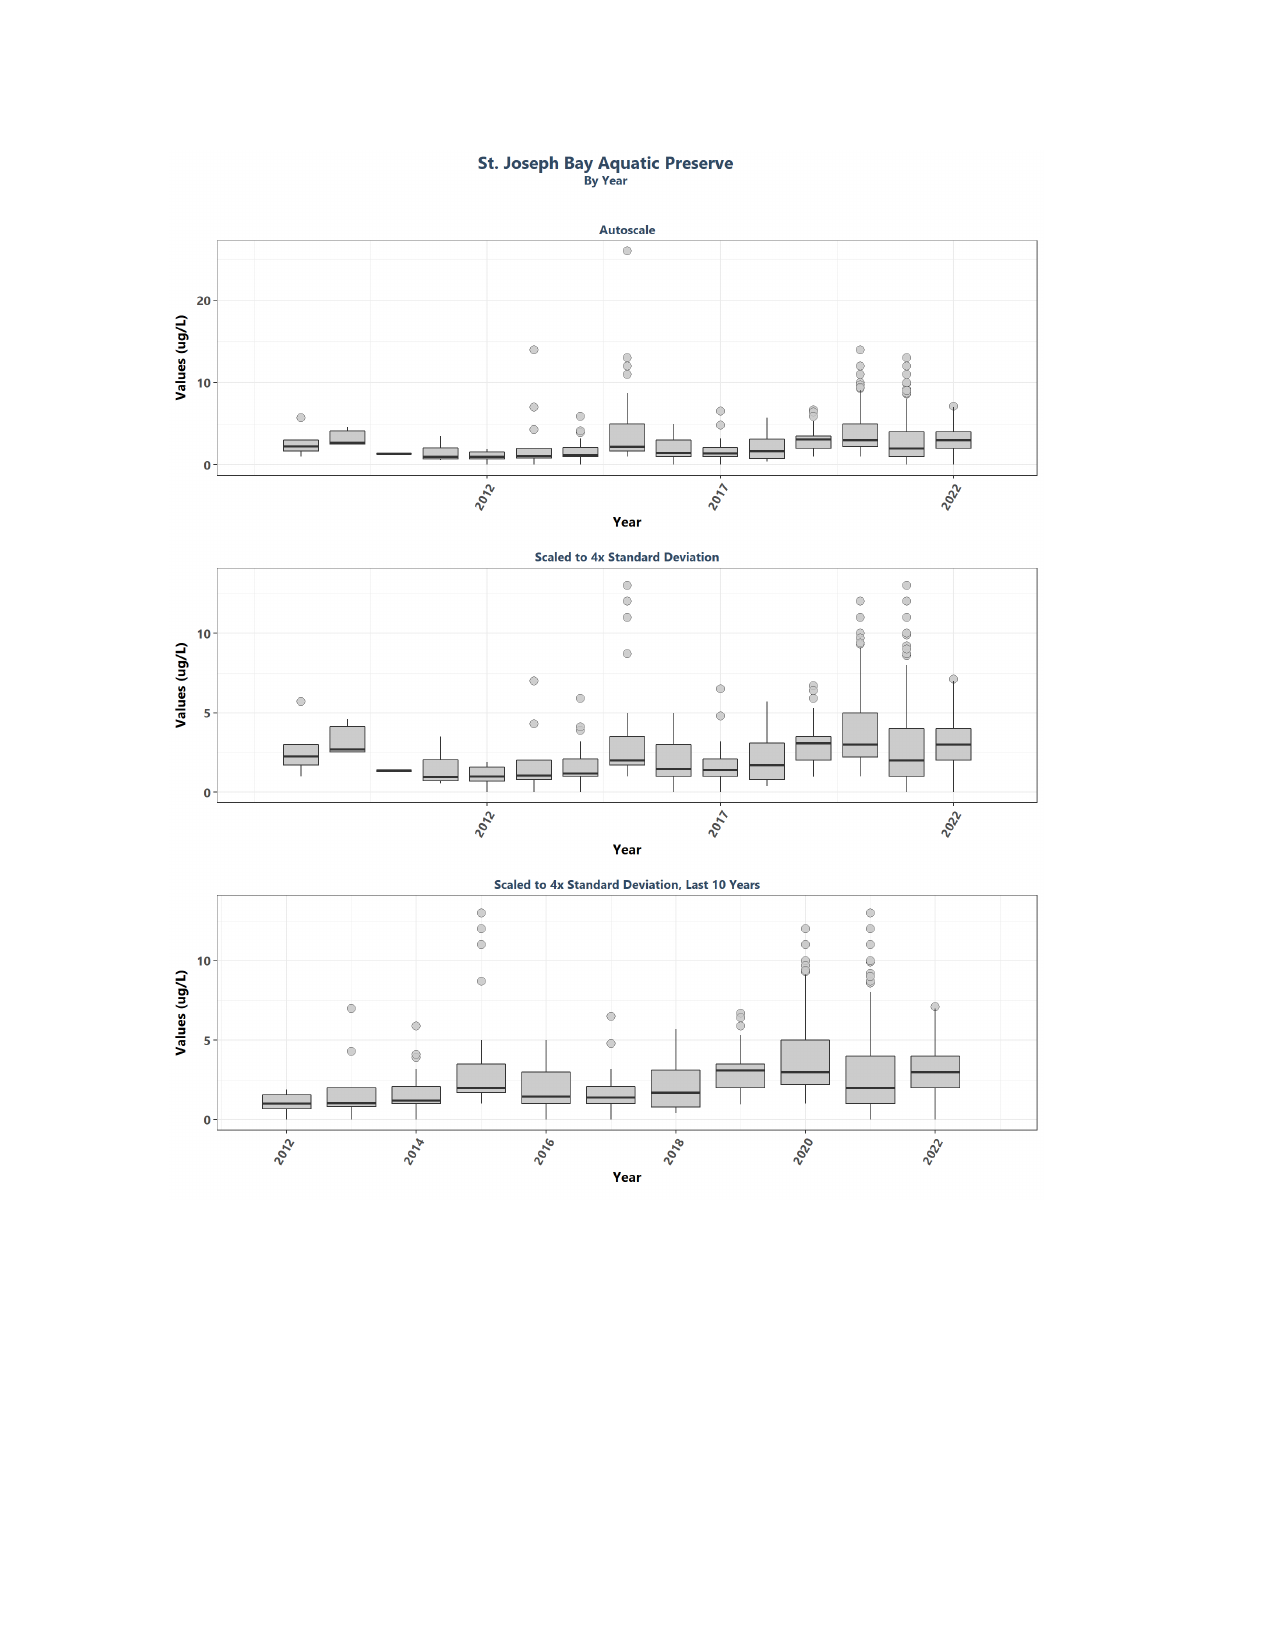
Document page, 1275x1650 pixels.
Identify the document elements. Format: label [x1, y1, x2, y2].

picture [168, 150, 1044, 1200]
